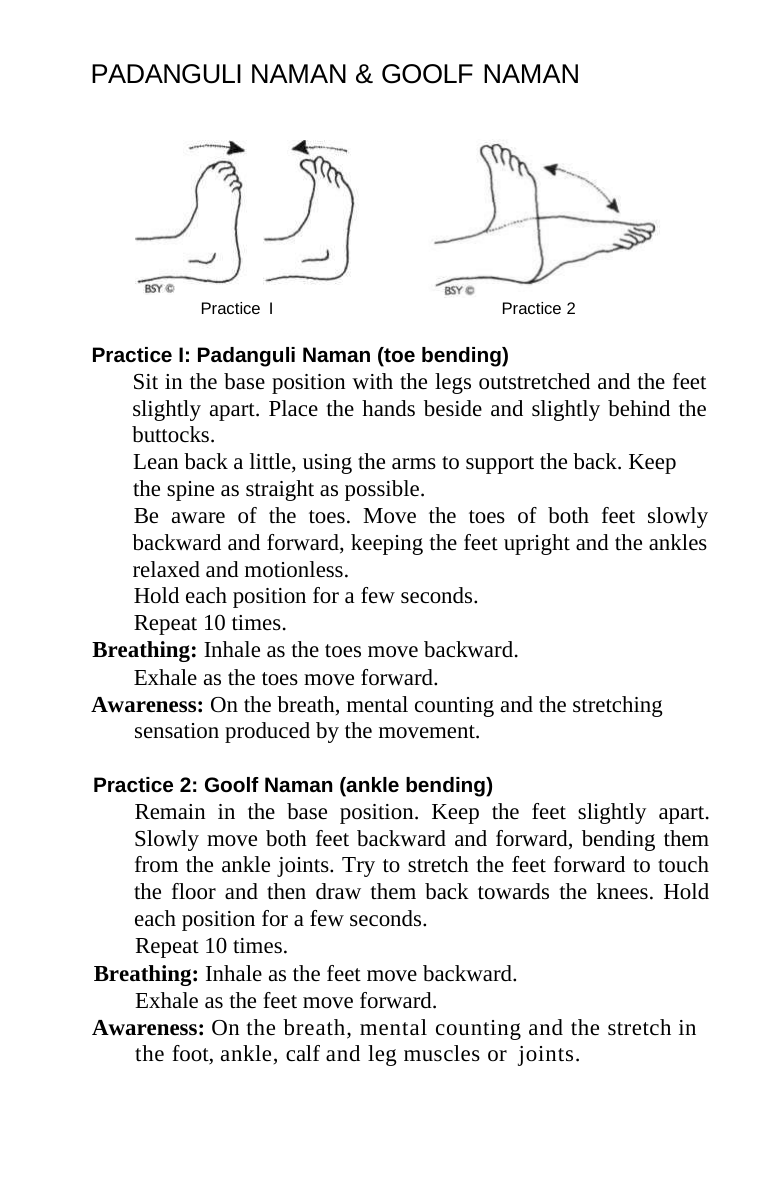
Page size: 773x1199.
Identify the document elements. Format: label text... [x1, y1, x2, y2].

text Awareness: On the breath, mental counting and the stretch in the foot, ankle, calf and leg muscles or joints. [92, 1014, 721, 1067]
text Repeat 10 times. [135, 932, 721, 958]
text Awareness: On the breath, mental counting and the stretching sensation produced by the movement. [91, 691, 721, 743]
text Remain in the base position. Keep the feet slightly apart. Slowly move both feet backward and forward, bending them from the ankle joints. Try to stretch the feet forward to touch the floor and then draw them back towards the knees. Hold each position for a few seconds. [134, 798, 711, 931]
text Practice 2: Goolf Naman (ankle bending) [93, 773, 721, 797]
text Exhale as the toes move forward. [133, 664, 721, 690]
text PADANGULI NAMAN & GOOLF NAMAN [90, 58, 695, 90]
text Lean back a little, using the arms to support the back. Keep the spine as straight as possible. [133, 448, 699, 502]
text Practice I: Padanguli Naman (toe bending) [91, 343, 721, 367]
text Practice I Practice 2 [200, 139, 721, 318]
picture [135, 140, 200, 295]
text Breathing: Inhale as the toes move backward. [92, 636, 721, 662]
text Breathing: Inhale as the feet move backward. [93, 960, 721, 986]
text Sit in the base position with the legs outstretched and the feet slightly apart. Place the hands beside and slightly behind the buttocks. [132, 368, 707, 448]
text Be aware of the toes. Move the toes of both feet slowly backward and forward, keeping the feet upright and the ankles relaxed and motionless. [132, 502, 709, 582]
text Hold each position for a few seconds. Repeat 10 times. [133, 582, 531, 636]
text Exhale as the feet move forward. [135, 987, 721, 1013]
